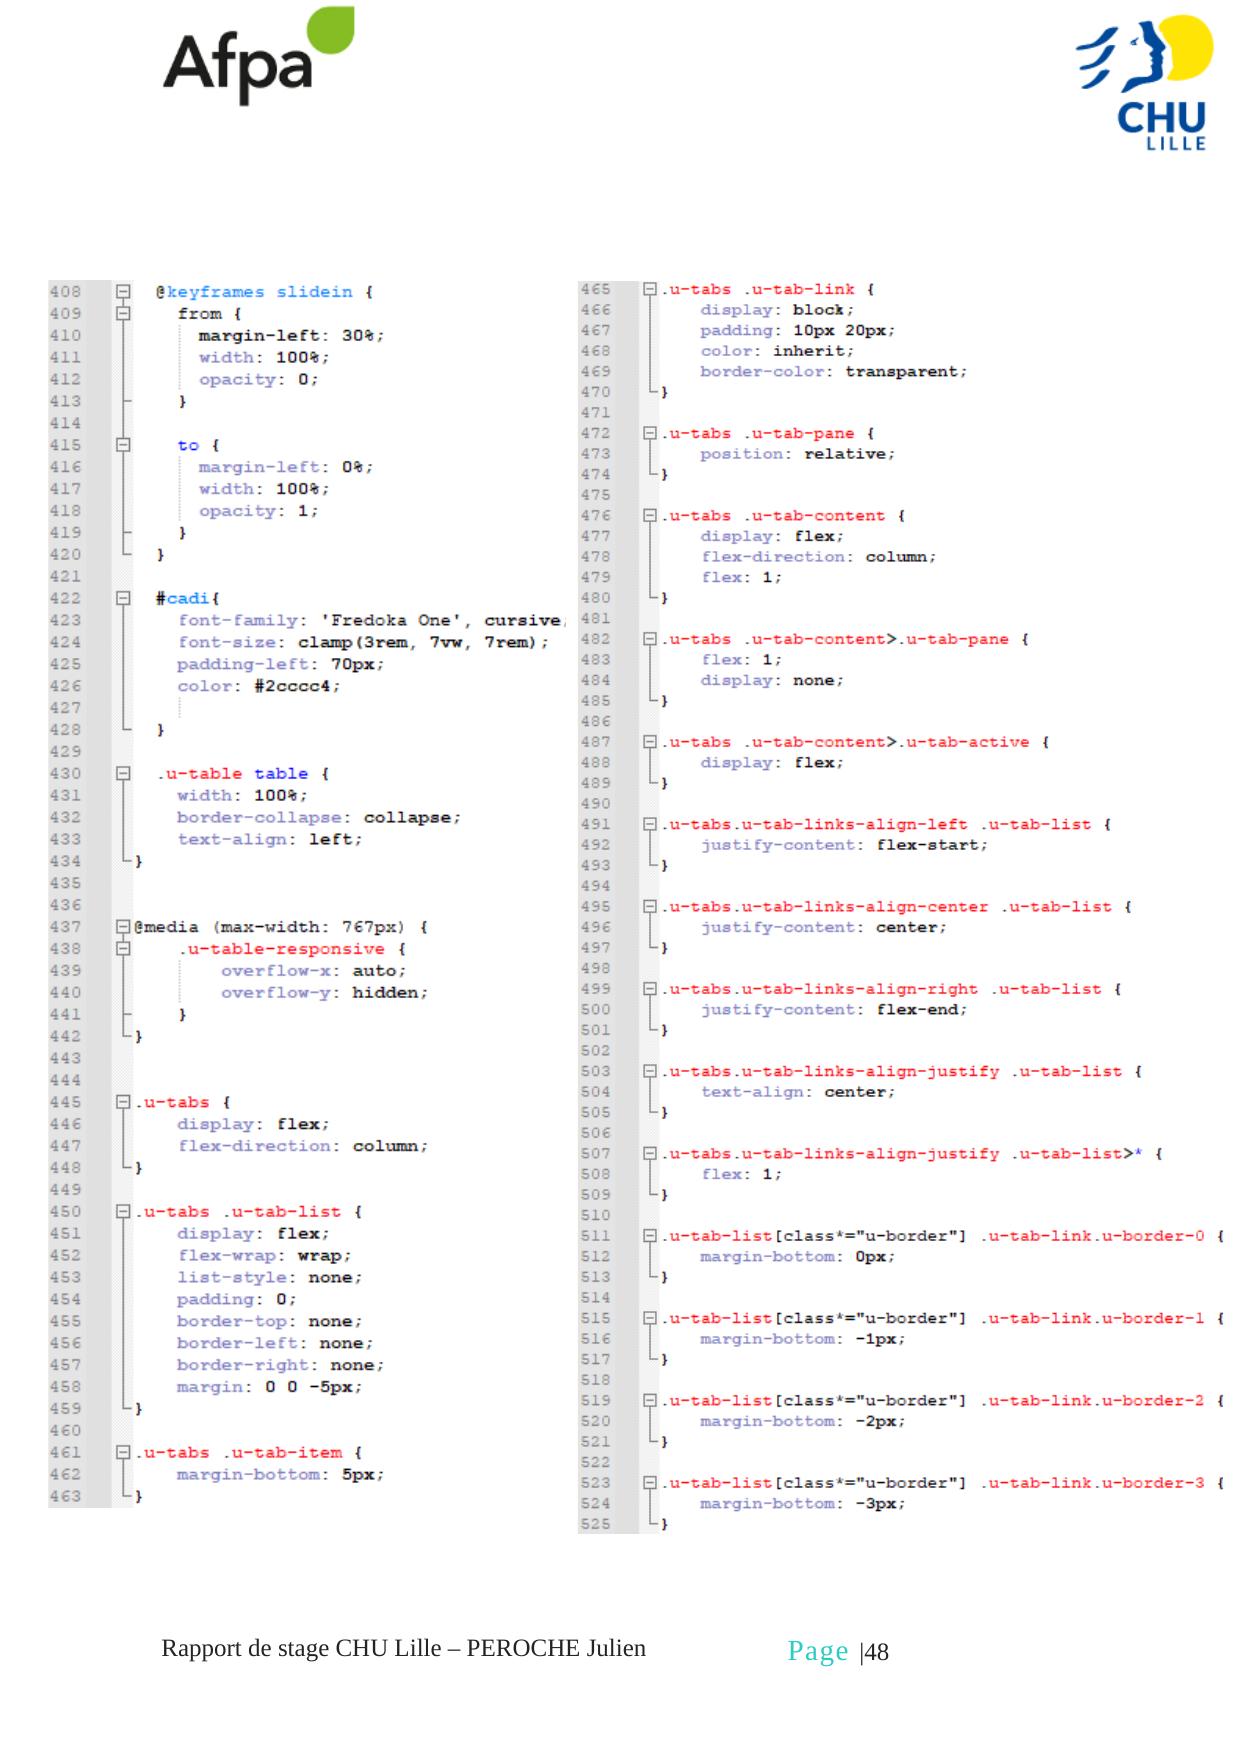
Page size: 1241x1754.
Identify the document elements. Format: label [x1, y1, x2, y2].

picture [576, 281, 1223, 1530]
picture [46, 280, 565, 1506]
picture [1068, 0, 1227, 166]
picture [161, 0, 355, 112]
